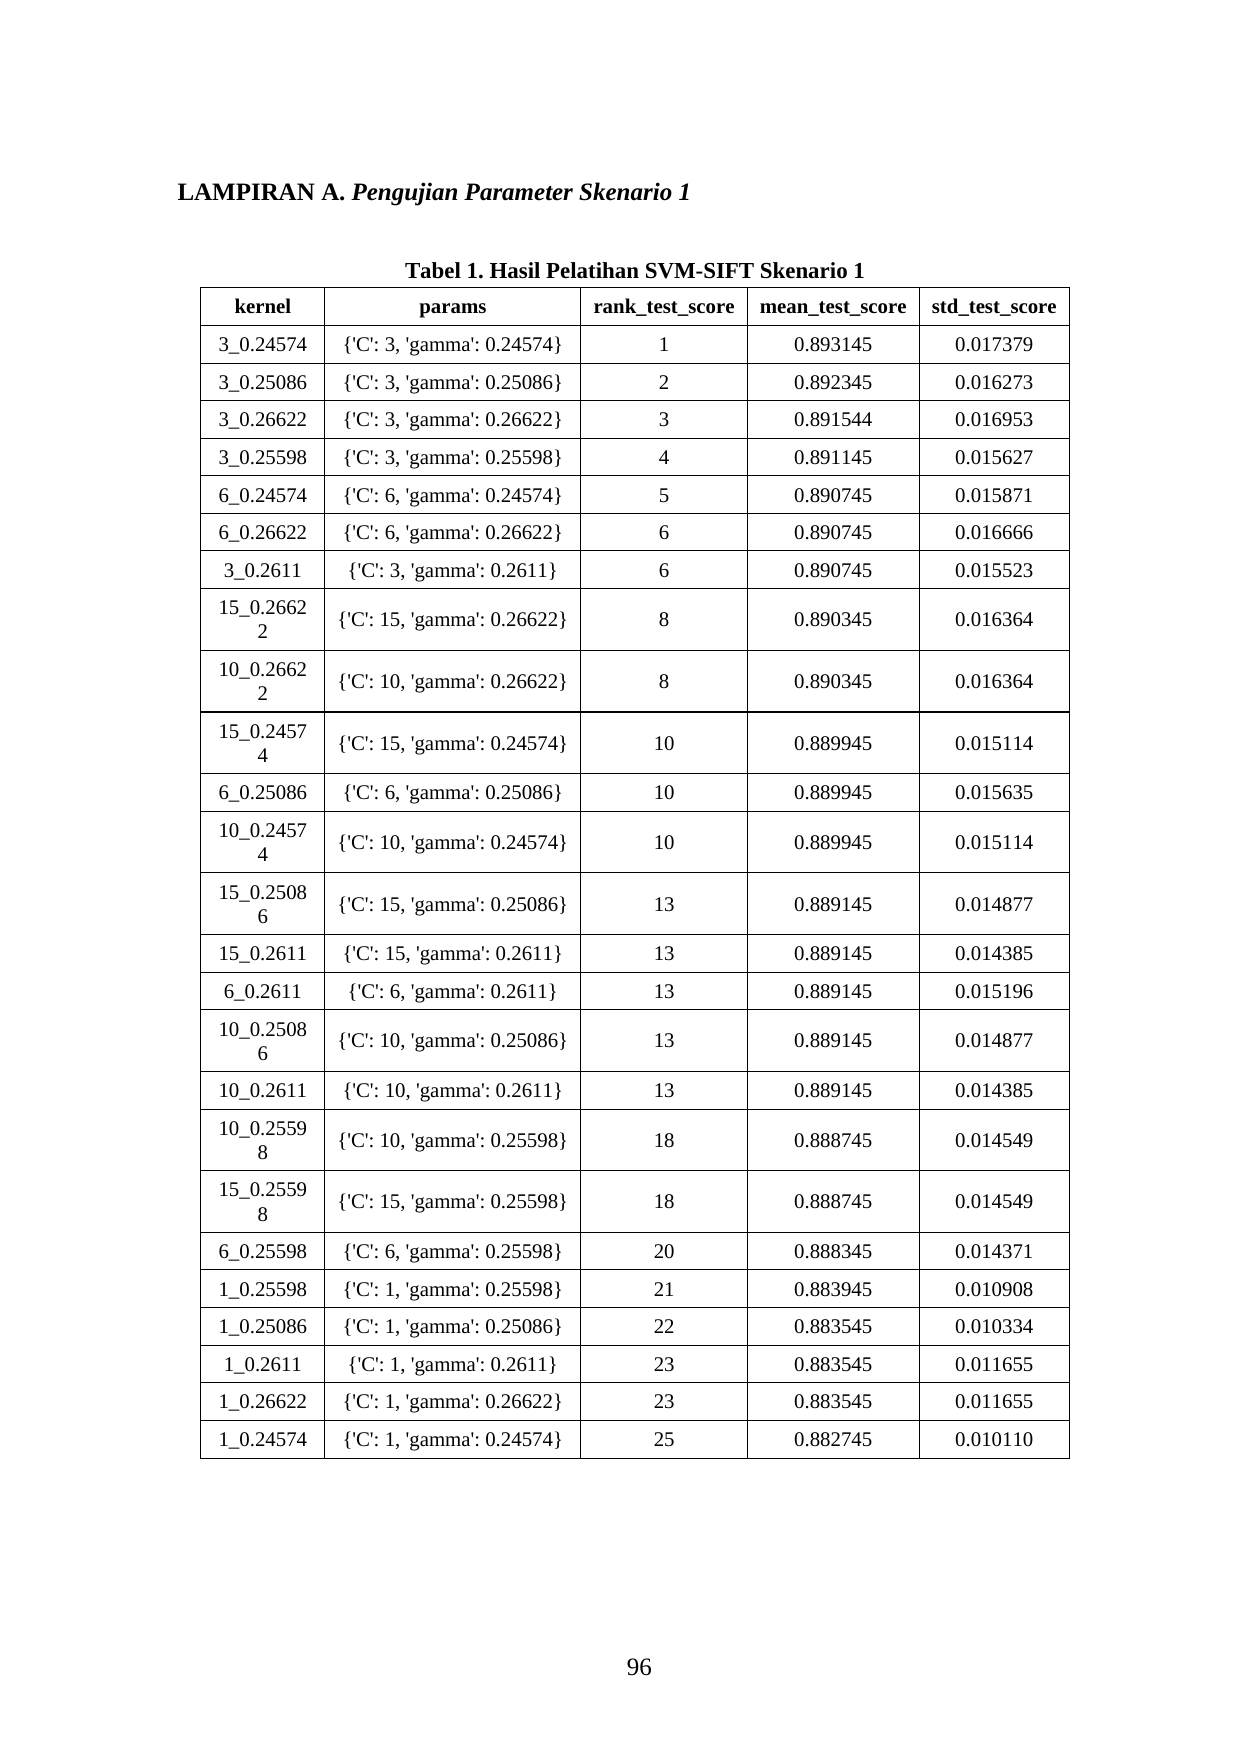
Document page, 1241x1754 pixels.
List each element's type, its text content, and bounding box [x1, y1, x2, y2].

table_cell 1_0.2611 [201, 1346, 324, 1382]
table_cell 0.017379 [920, 326, 1069, 362]
table_cell 0.888745 [748, 1171, 919, 1232]
table_cell 13 [581, 873, 747, 934]
table_cell 0.889945 [748, 812, 919, 872]
table_cell {'C': 6, 'gamma': 0.2611} [325, 973, 580, 1009]
table_cell 0.889945 [748, 713, 919, 773]
table_cell 0.016364 [920, 651, 1069, 711]
table_cell 8 [581, 589, 747, 650]
table_cell 13 [581, 935, 747, 972]
table_cell 0.883545 [748, 1308, 919, 1344]
table_cell 0.010110 [920, 1421, 1069, 1457]
table_cell 0.015114 [920, 713, 1069, 773]
table_cell {'C': 1, 'gamma': 0.26622} [325, 1383, 580, 1420]
table_cell 10 [581, 713, 747, 773]
table_cell 0.010334 [920, 1308, 1069, 1344]
table_cell 13 [581, 973, 747, 1009]
table_cell 1 [581, 326, 747, 362]
table_cell {'C': 3, 'gamma': 0.25086} [325, 364, 580, 400]
table_cell 2 [581, 364, 747, 400]
table_cell 23 [581, 1383, 747, 1420]
table_cell 0.891145 [748, 439, 919, 475]
table_cell 0.883945 [748, 1270, 919, 1307]
table_cell {'C': 15, 'gamma': 0.26622} [325, 589, 580, 650]
table_cell 0.014371 [920, 1233, 1069, 1269]
table_cell {'C': 15, 'gamma': 0.25086} [325, 873, 580, 934]
table_cell 0.014877 [920, 873, 1069, 934]
table_cell 0.890345 [748, 651, 919, 711]
table_cell {'C': 15, 'gamma': 0.25598} [325, 1171, 580, 1232]
table_header kernel [201, 288, 324, 325]
table_header params [325, 288, 580, 325]
table_cell 0.014385 [920, 1072, 1069, 1108]
table_cell 13 [581, 1010, 747, 1071]
table_cell {'C': 3, 'gamma': 0.2611} [325, 551, 580, 588]
table_cell 25 [581, 1421, 747, 1457]
table_cell {'C': 15, 'gamma': 0.2611} [325, 935, 580, 972]
table_header mean_test_score [748, 288, 919, 325]
table_cell 0.014877 [920, 1010, 1069, 1071]
table_cell {'C': 6, 'gamma': 0.25598} [325, 1233, 580, 1269]
table_cell 20 [581, 1233, 747, 1269]
table_cell 0.890745 [748, 476, 919, 513]
table_cell {'C': 10, 'gamma': 0.25086} [325, 1010, 580, 1071]
table_cell 3 [581, 401, 747, 438]
table_cell {'C': 1, 'gamma': 0.25598} [325, 1270, 580, 1307]
table_cell 0.015114 [920, 812, 1069, 872]
table_cell 6_0.24574 [201, 476, 324, 513]
table_cell 10_0.25598 [201, 1110, 324, 1170]
table_cell {'C': 15, 'gamma': 0.24574} [325, 713, 580, 773]
table_cell 0.893145 [748, 326, 919, 362]
table_cell 6 [581, 514, 747, 550]
table_cell {'C': 1, 'gamma': 0.24574} [325, 1421, 580, 1457]
table_cell 3_0.25598 [201, 439, 324, 475]
table_cell 15_0.2611 [201, 935, 324, 972]
table_cell 1_0.25086 [201, 1308, 324, 1344]
table_cell 0.015196 [920, 973, 1069, 1009]
table_cell 0.883545 [748, 1346, 919, 1382]
table_cell 0.888745 [748, 1110, 919, 1170]
table_cell 5 [581, 476, 747, 513]
table_cell 1_0.25598 [201, 1270, 324, 1307]
table_cell 0.890345 [748, 589, 919, 650]
table_cell {'C': 3, 'gamma': 0.24574} [325, 326, 580, 362]
table_cell 0.891544 [748, 401, 919, 438]
table_cell 6_0.25598 [201, 1233, 324, 1269]
table_cell 10 [581, 774, 747, 811]
table_cell 6 [581, 551, 747, 588]
table_cell 3_0.2611 [201, 551, 324, 588]
table_header rank_test_score [581, 288, 747, 325]
table_cell 0.889145 [748, 1072, 919, 1108]
table_cell 1_0.26622 [201, 1383, 324, 1420]
table_cell 15_0.26622 [201, 589, 324, 650]
table_cell 0.015635 [920, 774, 1069, 811]
table_cell 0.011655 [920, 1383, 1069, 1420]
table_cell 0.015523 [920, 551, 1069, 588]
table_cell {'C': 10, 'gamma': 0.26622} [325, 651, 580, 711]
table_cell 0.883545 [748, 1383, 919, 1420]
table_cell 0.016953 [920, 401, 1069, 438]
table_cell {'C': 1, 'gamma': 0.2611} [325, 1346, 580, 1382]
table_cell 21 [581, 1270, 747, 1307]
table_cell 0.010908 [920, 1270, 1069, 1307]
table_cell 1_0.24574 [201, 1421, 324, 1457]
table_cell 0.889145 [748, 935, 919, 972]
table_cell 0.014549 [920, 1171, 1069, 1232]
table_cell 18 [581, 1110, 747, 1170]
text LAMPIRAN A. Pengujian Parameter Skenario 1 [177, 177, 1092, 206]
table_cell 15_0.24574 [201, 713, 324, 773]
table_cell 0.015871 [920, 476, 1069, 513]
table_header std_test_score [920, 288, 1069, 325]
table_cell {'C': 10, 'gamma': 0.2611} [325, 1072, 580, 1108]
table_cell {'C': 6, 'gamma': 0.24574} [325, 476, 580, 513]
table_cell 0.016364 [920, 589, 1069, 650]
table_cell 0.889145 [748, 1010, 919, 1071]
table_cell 0.014549 [920, 1110, 1069, 1170]
table_cell 0.889145 [748, 973, 919, 1009]
table_cell 3_0.26622 [201, 401, 324, 438]
table_cell 0.890745 [748, 514, 919, 550]
table_cell {'C': 10, 'gamma': 0.25598} [325, 1110, 580, 1170]
table_cell 6_0.2611 [201, 973, 324, 1009]
table_cell 0.011655 [920, 1346, 1069, 1382]
table_cell 0.890745 [748, 551, 919, 588]
table_cell 4 [581, 439, 747, 475]
table_cell 22 [581, 1308, 747, 1344]
table_cell 6_0.25086 [201, 774, 324, 811]
table_cell 3_0.24574 [201, 326, 324, 362]
table_cell {'C': 3, 'gamma': 0.25598} [325, 439, 580, 475]
text Tabel 1. Hasil Pelatihan SVM-SIFT Skenario 1 [177, 257, 1092, 283]
table_cell 0.882745 [748, 1421, 919, 1457]
table_cell 3_0.25086 [201, 364, 324, 400]
table_cell {'C': 10, 'gamma': 0.24574} [325, 812, 580, 872]
table_cell 10_0.24574 [201, 812, 324, 872]
table_cell 10_0.2611 [201, 1072, 324, 1108]
table_cell 13 [581, 1072, 747, 1108]
table_cell 23 [581, 1346, 747, 1382]
table_cell 10 [581, 812, 747, 872]
table_cell 18 [581, 1171, 747, 1232]
table_cell 0.014385 [920, 935, 1069, 972]
table_cell 10_0.25086 [201, 1010, 324, 1071]
table_cell {'C': 1, 'gamma': 0.25086} [325, 1308, 580, 1344]
table_cell 6_0.26622 [201, 514, 324, 550]
table_cell 15_0.25598 [201, 1171, 324, 1232]
table_cell 0.888345 [748, 1233, 919, 1269]
table_cell 15_0.25086 [201, 873, 324, 934]
table_cell 8 [581, 651, 747, 711]
table_cell 0.016273 [920, 364, 1069, 400]
table_cell {'C': 6, 'gamma': 0.25086} [325, 774, 580, 811]
table_cell 0.889945 [748, 774, 919, 811]
table_cell 0.892345 [748, 364, 919, 400]
table_cell 0.015627 [920, 439, 1069, 475]
table_cell 0.016666 [920, 514, 1069, 550]
table_cell 10_0.26622 [201, 651, 324, 711]
table_cell {'C': 6, 'gamma': 0.26622} [325, 514, 580, 550]
table_cell 0.889145 [748, 873, 919, 934]
table_cell {'C': 3, 'gamma': 0.26622} [325, 401, 580, 438]
